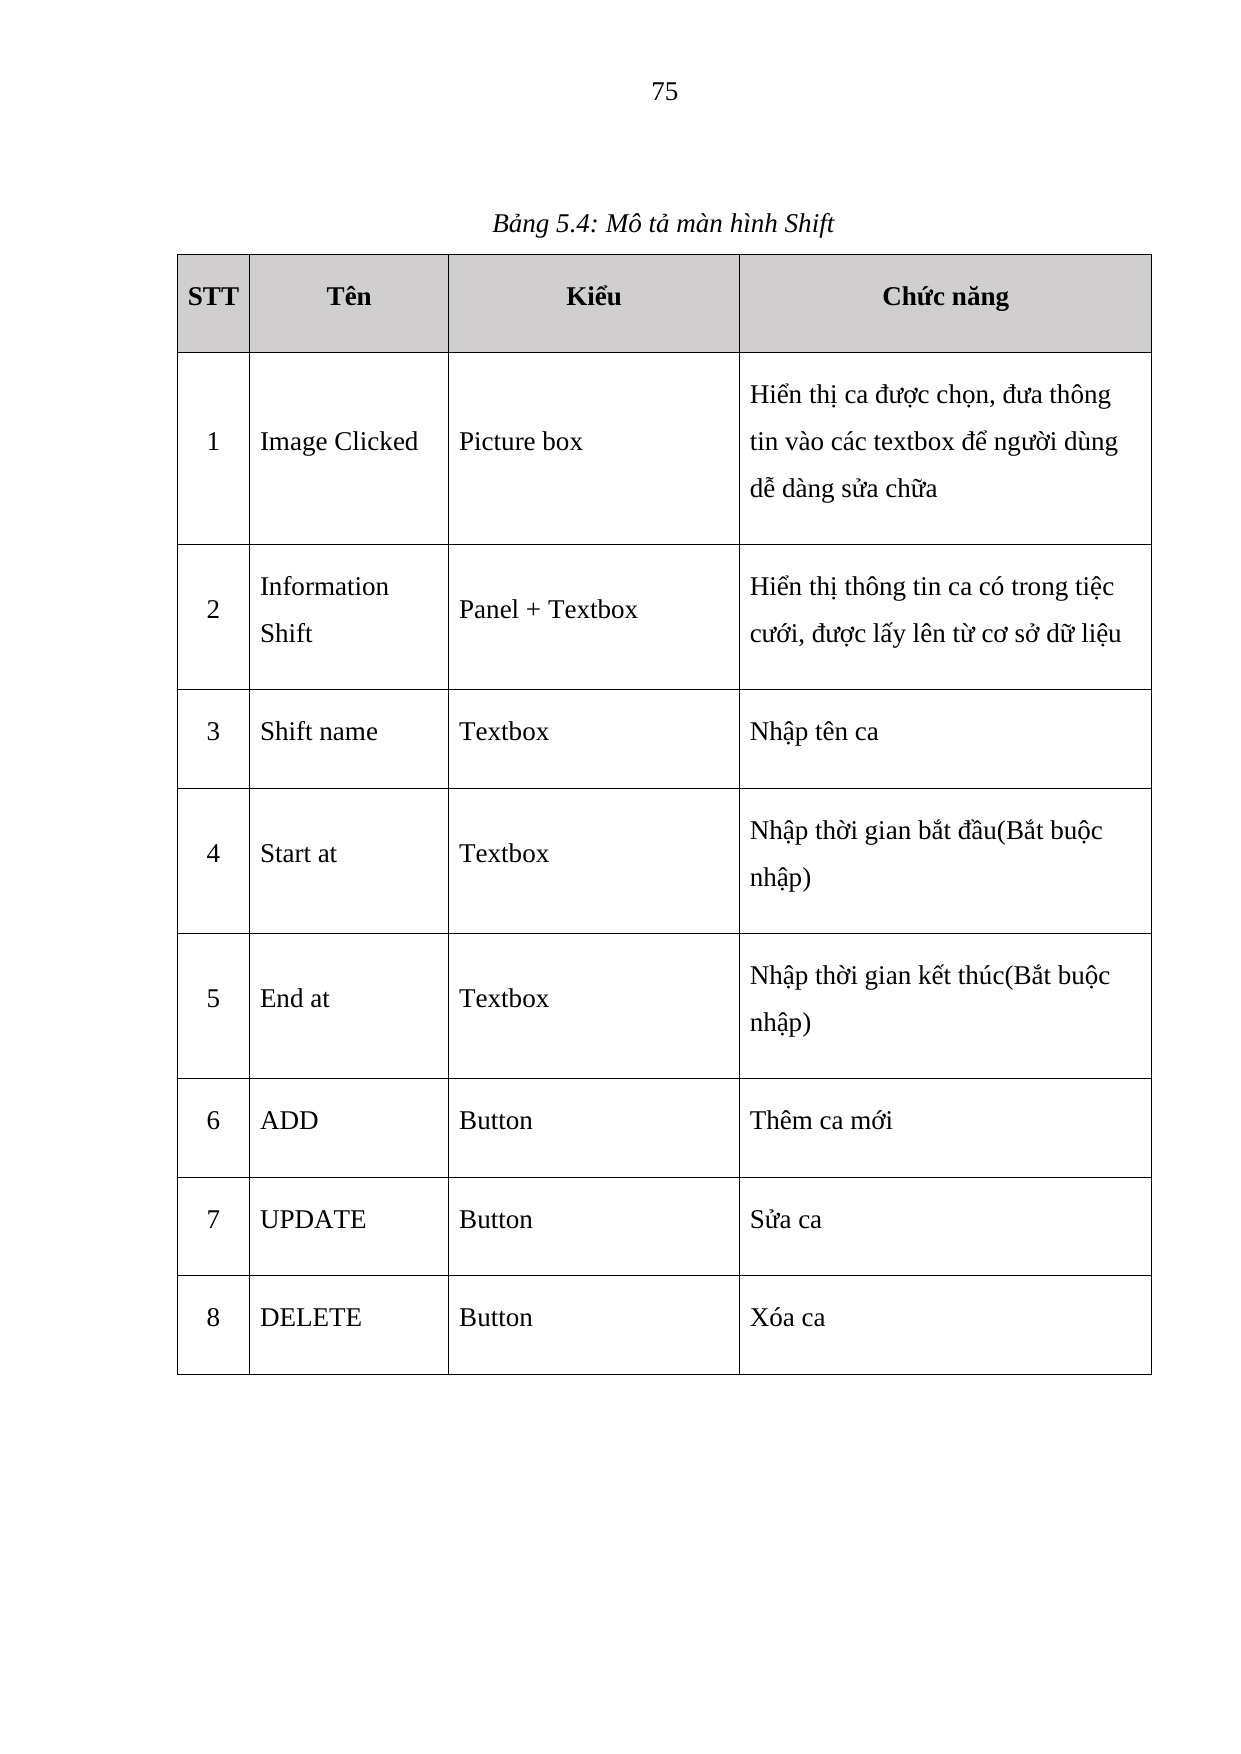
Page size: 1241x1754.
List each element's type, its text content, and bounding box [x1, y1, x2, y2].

table_cell Button [449, 1079, 739, 1177]
table_header STT [178, 255, 249, 352]
table_cell End at [250, 934, 448, 1078]
table_cell UPDATE [250, 1178, 448, 1275]
table_cell Hiển thị ca được chọn, đưa thông tin vào các textbox để người dùng dễ dàng sửa chữa [740, 353, 1151, 544]
text Bảng 5.4: Mô tả màn hình Shift [207, 207, 1122, 238]
table_cell Nhập tên ca [740, 690, 1151, 788]
table_cell 1 [178, 353, 249, 544]
table_header Kiểu [449, 255, 739, 352]
table_cell Textbox [449, 934, 739, 1078]
table_cell Information Shift [250, 545, 448, 689]
table_cell Xóa ca [740, 1276, 1151, 1374]
table_cell 6 [178, 1079, 249, 1177]
table_cell Hiển thị thông tin ca có trong tiệc cưới, được lấy lên từ cơ sở dữ liệu [740, 545, 1151, 689]
table_cell DELETE [250, 1276, 448, 1374]
table_cell Image Clicked [250, 353, 448, 544]
table_cell Shift name [250, 690, 448, 788]
table_header Tên [250, 255, 448, 352]
table_cell Sửa ca [740, 1178, 1151, 1275]
table_cell Panel + Textbox [449, 545, 739, 689]
table_cell 2 [178, 545, 249, 689]
table_cell 3 [178, 690, 249, 788]
table_cell Thêm ca mới [740, 1079, 1151, 1177]
table_cell Nhập thời gian bắt đầu(Bắt buộc nhập) [740, 789, 1151, 933]
table_cell 4 [178, 789, 249, 933]
table_cell Textbox [449, 789, 739, 933]
table_cell 7 [178, 1178, 249, 1275]
table_cell Button [449, 1178, 739, 1275]
table_cell Textbox [449, 690, 739, 788]
table_cell Button [449, 1276, 739, 1374]
table_cell ADD [250, 1079, 448, 1177]
table_cell Start at [250, 789, 448, 933]
table_cell Nhập thời gian kết thúc(Bắt buộc nhập) [740, 934, 1151, 1078]
table_header Chức năng [740, 255, 1151, 352]
table_cell Picture box [449, 353, 739, 544]
table_cell 8 [178, 1276, 249, 1374]
table_cell 5 [178, 934, 249, 1078]
